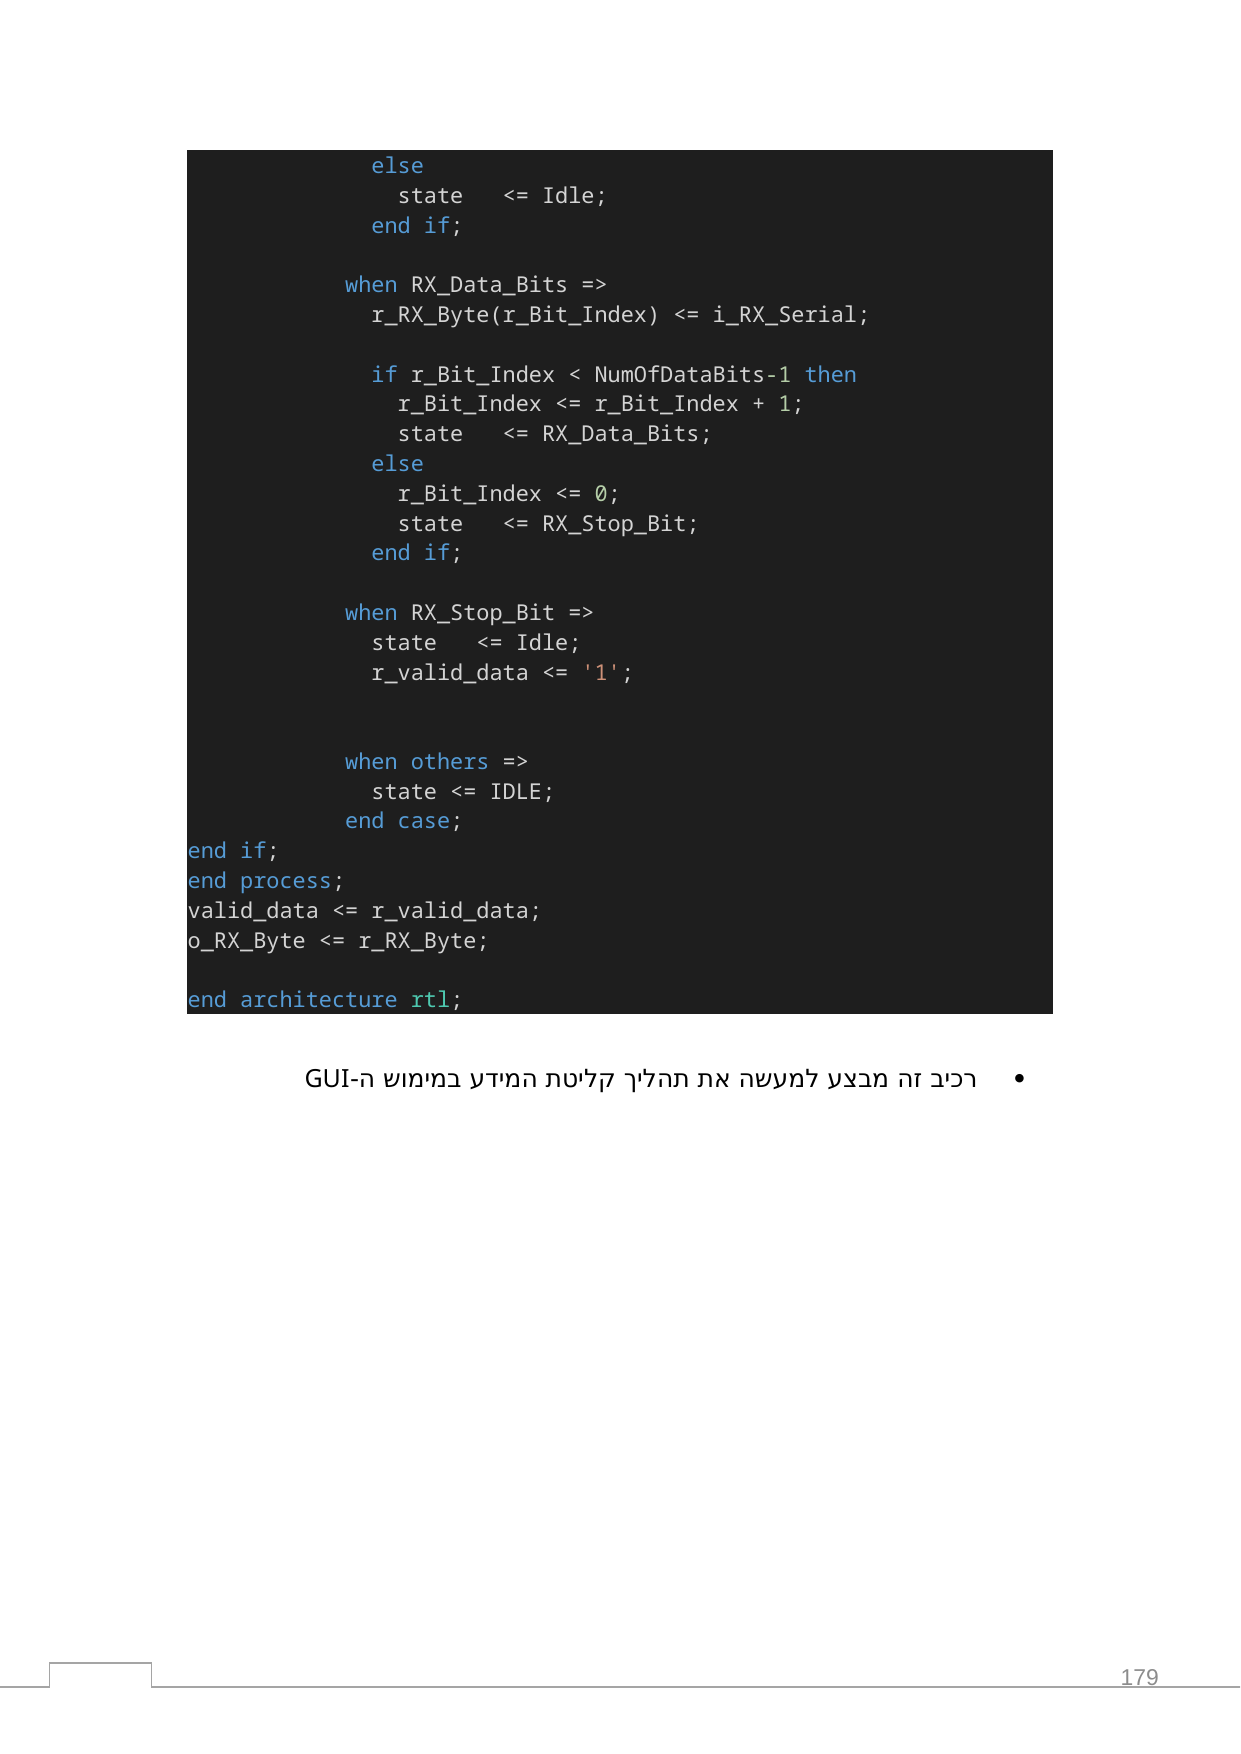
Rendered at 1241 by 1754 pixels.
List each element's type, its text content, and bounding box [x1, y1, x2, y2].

text state <= Idle; [187, 180, 1053, 209]
text end if; [187, 835, 1053, 865]
text else [187, 150, 1053, 180]
text when RX_Data_Bits => [187, 269, 1053, 299]
text r_valid_data <= '1'; [187, 656, 1053, 686]
text state <= Idle; [187, 627, 1053, 656]
text r_Bit_Index <= 0; [187, 478, 1053, 507]
text when others => [187, 746, 1053, 776]
text end architecture rtl; [187, 984, 1053, 1014]
text end case; [187, 805, 1053, 835]
text state <= RX_Stop_Bit; [187, 507, 1053, 537]
text state <= IDLE; [187, 776, 1053, 805]
text end if; [187, 209, 1053, 239]
text o_RX_Byte <= r_RX_Byte; [187, 924, 1053, 954]
text r_RX_Byte(r_Bit_Index) <= i_RX_Serial; [187, 299, 1053, 329]
text end if; [187, 537, 1053, 567]
text end process; [187, 865, 1053, 895]
text state <= RX_Data_Bits; [187, 418, 1053, 448]
text if r_Bit_Index < NumOfDataBits-1 then [187, 358, 1053, 388]
text when RX_Stop_Bit => [187, 597, 1053, 627]
list רכיב זה מבצע למעשה את תהליך קליטת המידע במימוש ה-GUI [187, 1061, 1015, 1095]
text else [187, 448, 1053, 478]
text r_Bit_Index <= r_Bit_Index + 1; [187, 388, 1053, 418]
text valid_data <= r_valid_data; [187, 895, 1053, 924]
